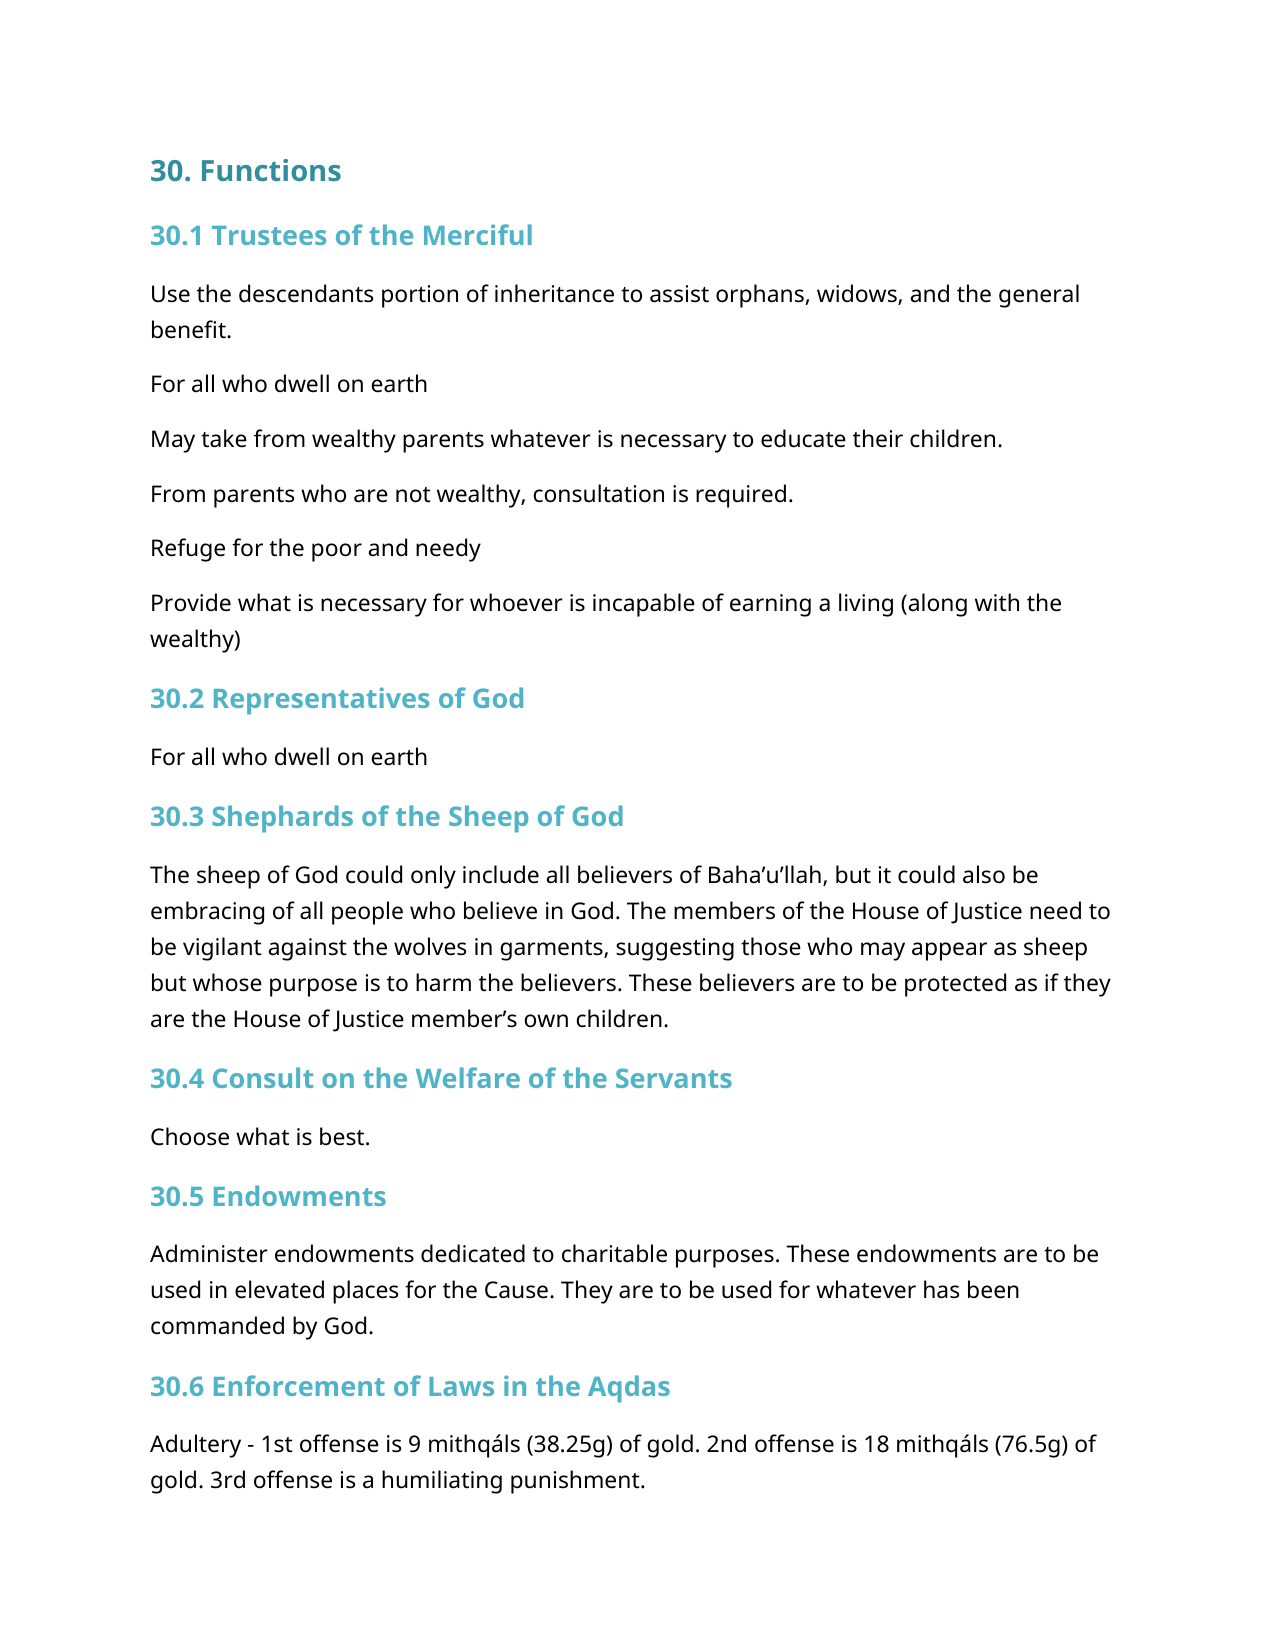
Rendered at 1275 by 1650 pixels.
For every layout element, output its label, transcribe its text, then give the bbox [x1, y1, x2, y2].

text From parents who are not wealthy, consultation is required. [150, 478, 1125, 509]
text Choose what is best. [150, 1120, 1125, 1152]
text Use the descendants portion of inheritance to assist orphans, widows, and the general benefit. [150, 278, 1125, 345]
text For all who dwell on earth [150, 741, 1125, 772]
text May take from wealthy parents whatever is necessary to educate their children. [150, 423, 1125, 454]
subtitle 30.4 Consult on the Welfare of the Servants [150, 1059, 1125, 1096]
text For all who dwell on earth [150, 368, 1125, 399]
subtitle 30.2 Representatives of God [150, 680, 1125, 717]
subtitle 30. Functions [150, 150, 1125, 190]
text The sheep of God could only include all believers of Baha’u’llah, but it could also be embracing of all people who believe in God. The members of the House of Justice need to be vigilant against the wolves in garments, suggesting those who may appear as sheep but whose purpose is to harm the believers. These believers are to be protected as if they are the House of Justice member’s own children. [150, 859, 1125, 1034]
text Refuge for the poor and needy [150, 532, 1125, 563]
subtitle 30.1 Trustees of the Merciful [150, 216, 1125, 253]
text Adultery - 1st offense is 9 mithqáls (38.25g) of gold. 2nd offense is 18 mithqáls (76.5g) of gold. 3rd offense is a humiliating punishment. [150, 1428, 1125, 1495]
subtitle 30.3 Shephards of the Sheep of God [150, 798, 1125, 834]
text Administer endowments dedicated to charitable purposes. These endowments are to be used in elevated places for the Cause. They are to be used for whatever has been commanded by God. [150, 1238, 1125, 1341]
subtitle 30.6 Enforcement of Laws in the Aqdas [150, 1367, 1125, 1404]
text Provide what is necessary for whoever is incapable of earning a living (along with the wealthy) [150, 587, 1125, 654]
subtitle 30.5 Endowments [150, 1177, 1125, 1214]
